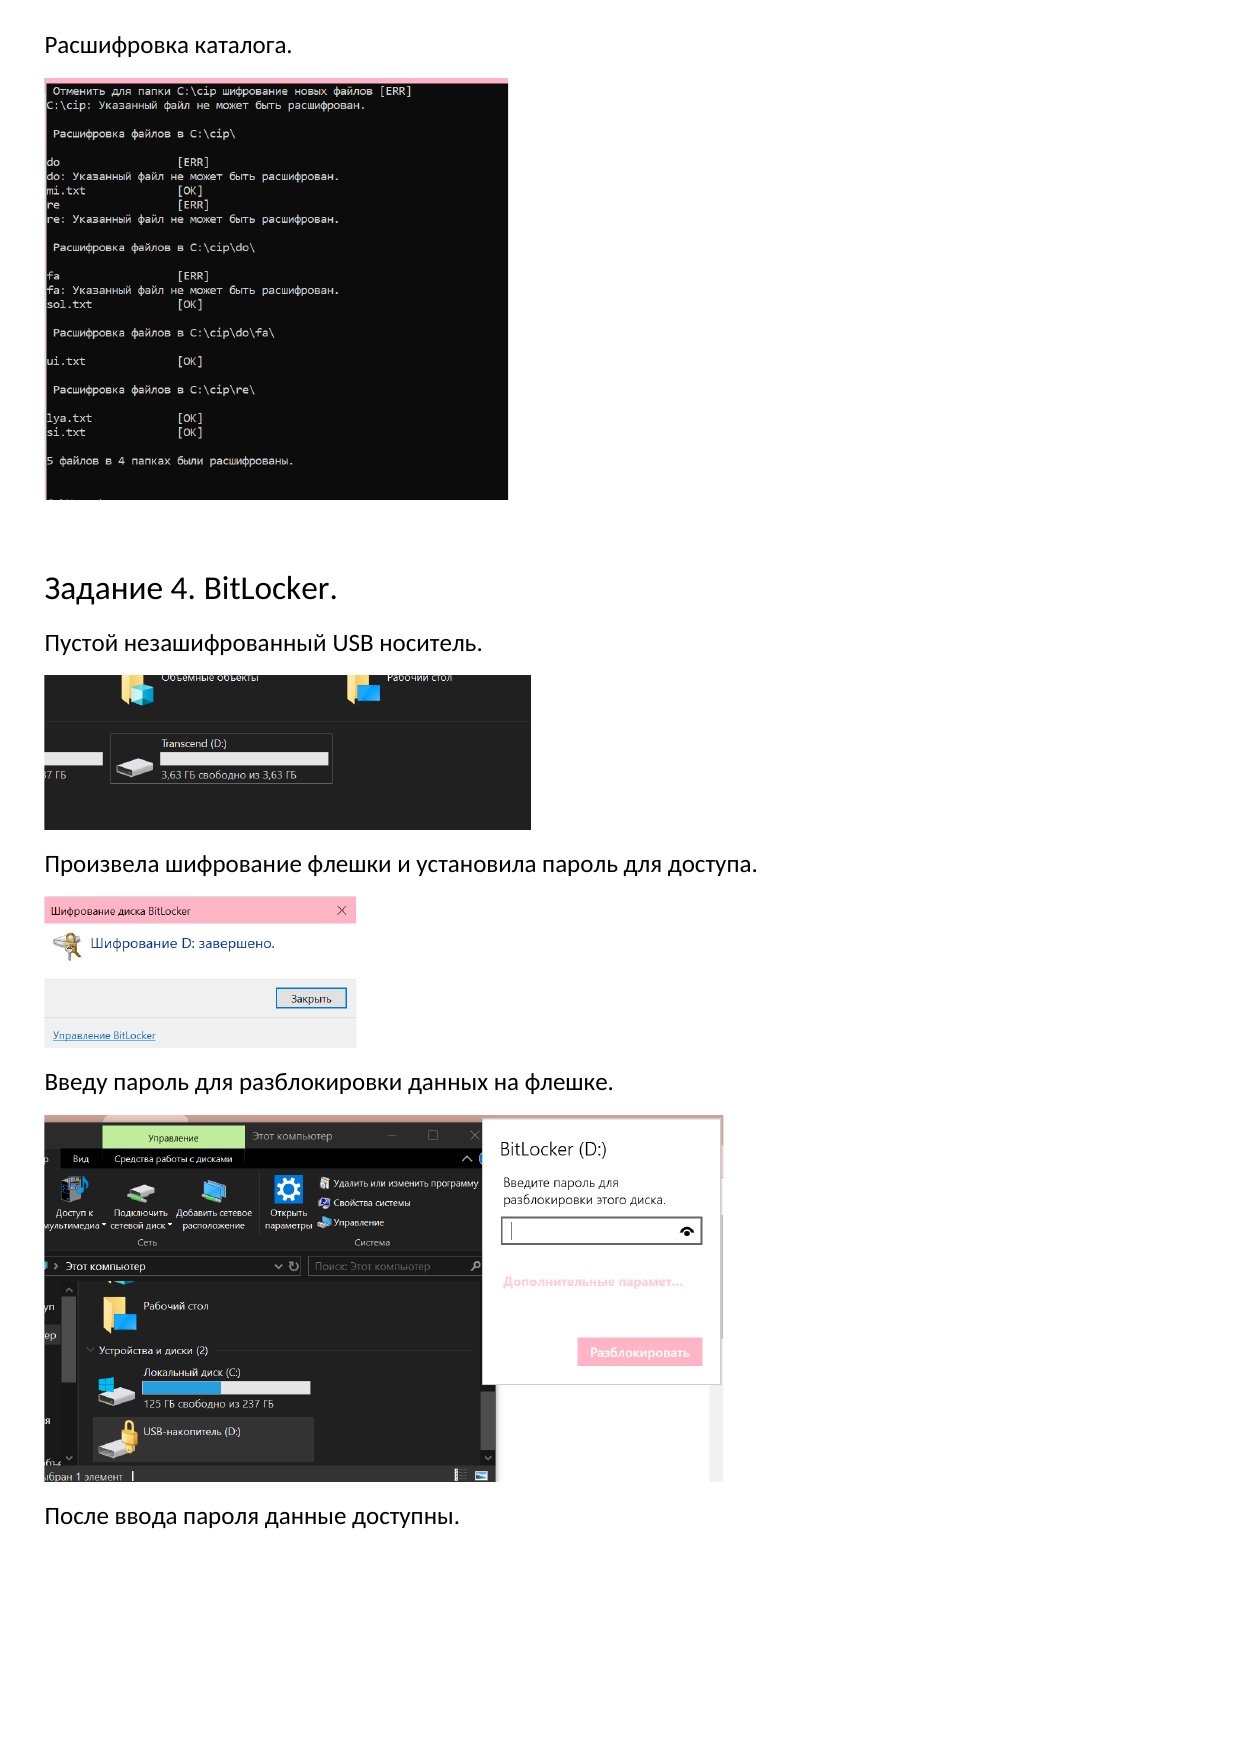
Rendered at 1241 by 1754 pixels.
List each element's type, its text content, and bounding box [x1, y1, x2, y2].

picture [44, 1115, 724, 1482]
text Задание 4. BitLocker. [44, 567, 1211, 608]
text После ввода пароля данные доступны. [44, 1500, 1211, 1531]
picture [44, 675, 531, 830]
text Пустой незашифрованный USB носитель. [44, 627, 1211, 657]
text Расшифровка каталога. [44, 29, 1211, 60]
text Введу пароль для разблокировки данных на флешке. [44, 1066, 1211, 1097]
text Произвела шифрование флешки и установила пароль для доступа. [44, 848, 1211, 878]
picture [44, 78, 509, 500]
picture [44, 896, 357, 1048]
